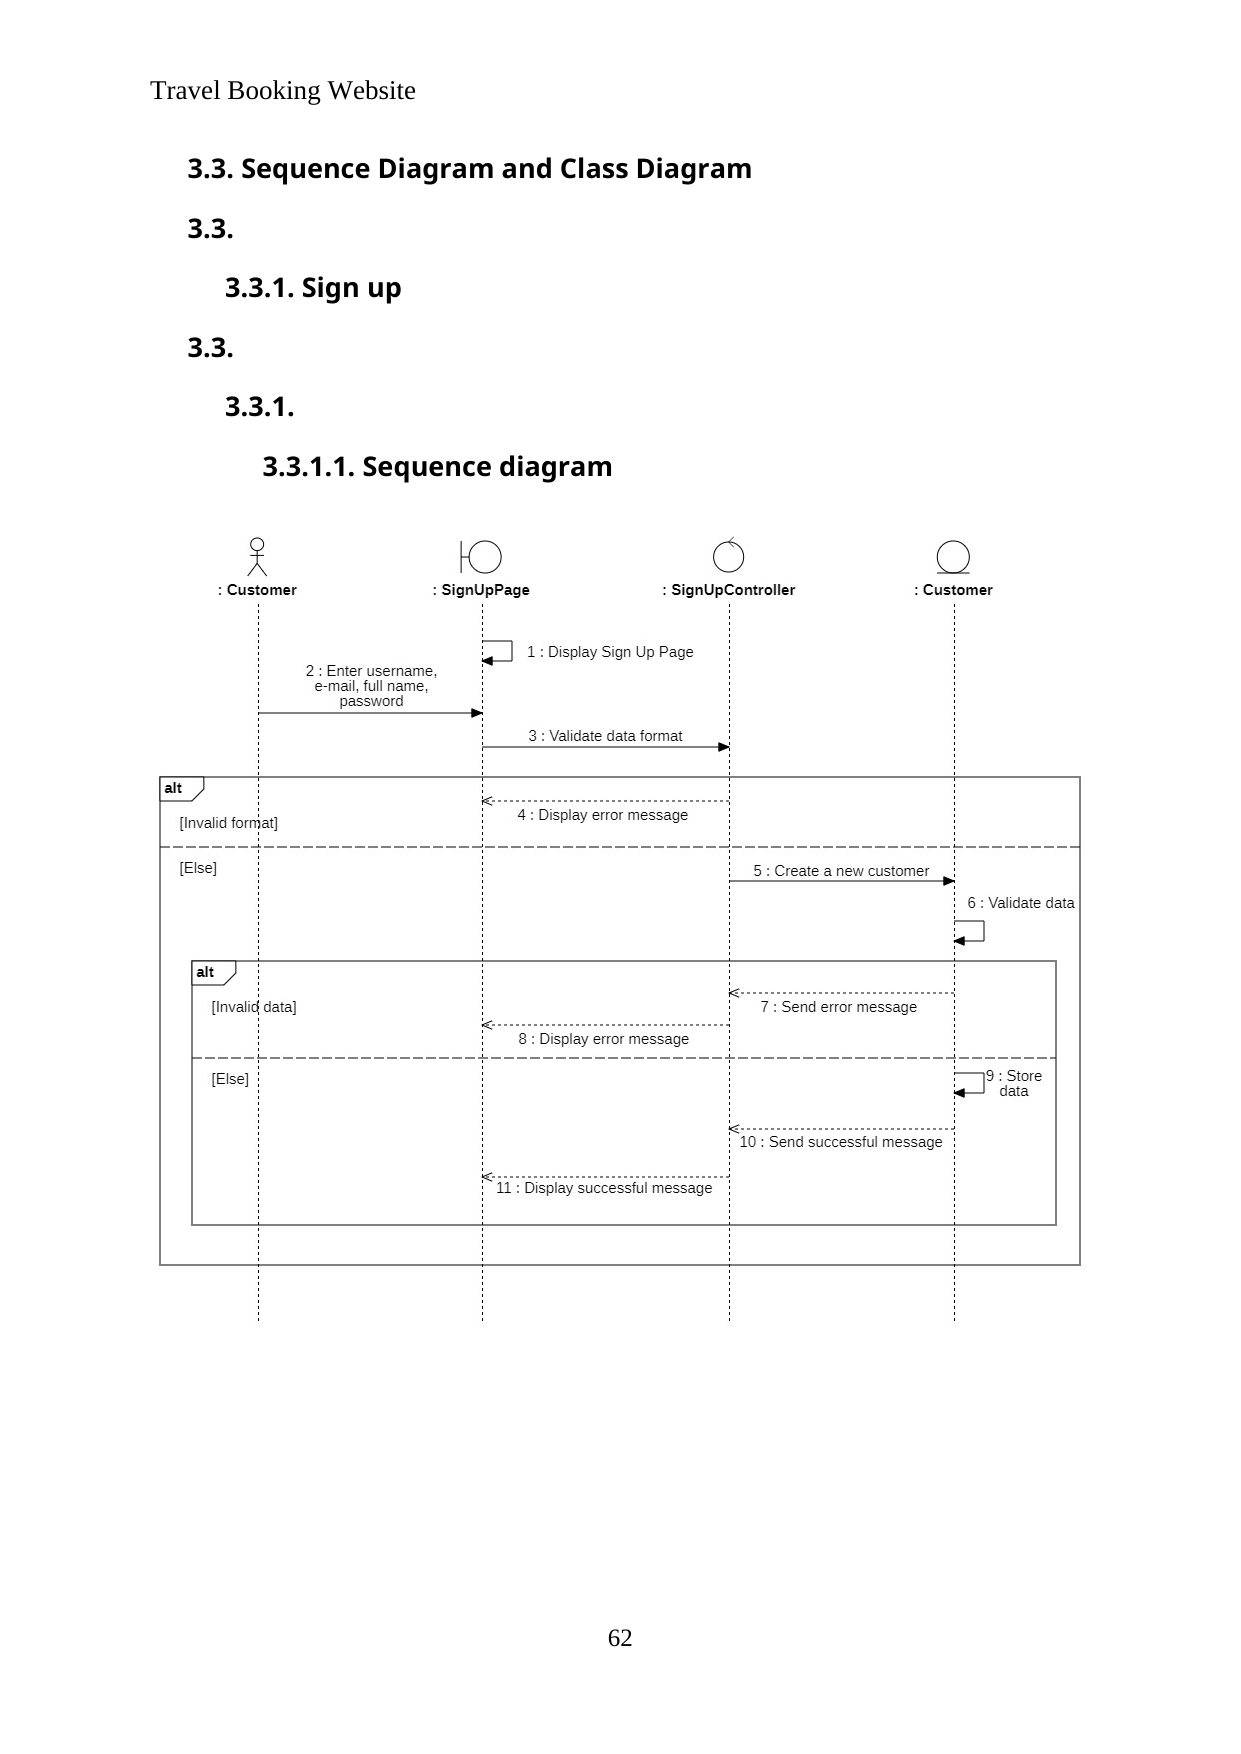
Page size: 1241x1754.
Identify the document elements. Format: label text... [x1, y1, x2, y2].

subtitle Sign up [225, 269, 1090, 306]
subtitle Sequence diagram [262, 447, 1090, 484]
subtitle Sequence Diagram and Class Diagram [187, 150, 1090, 187]
picture [150, 527, 1119, 1361]
